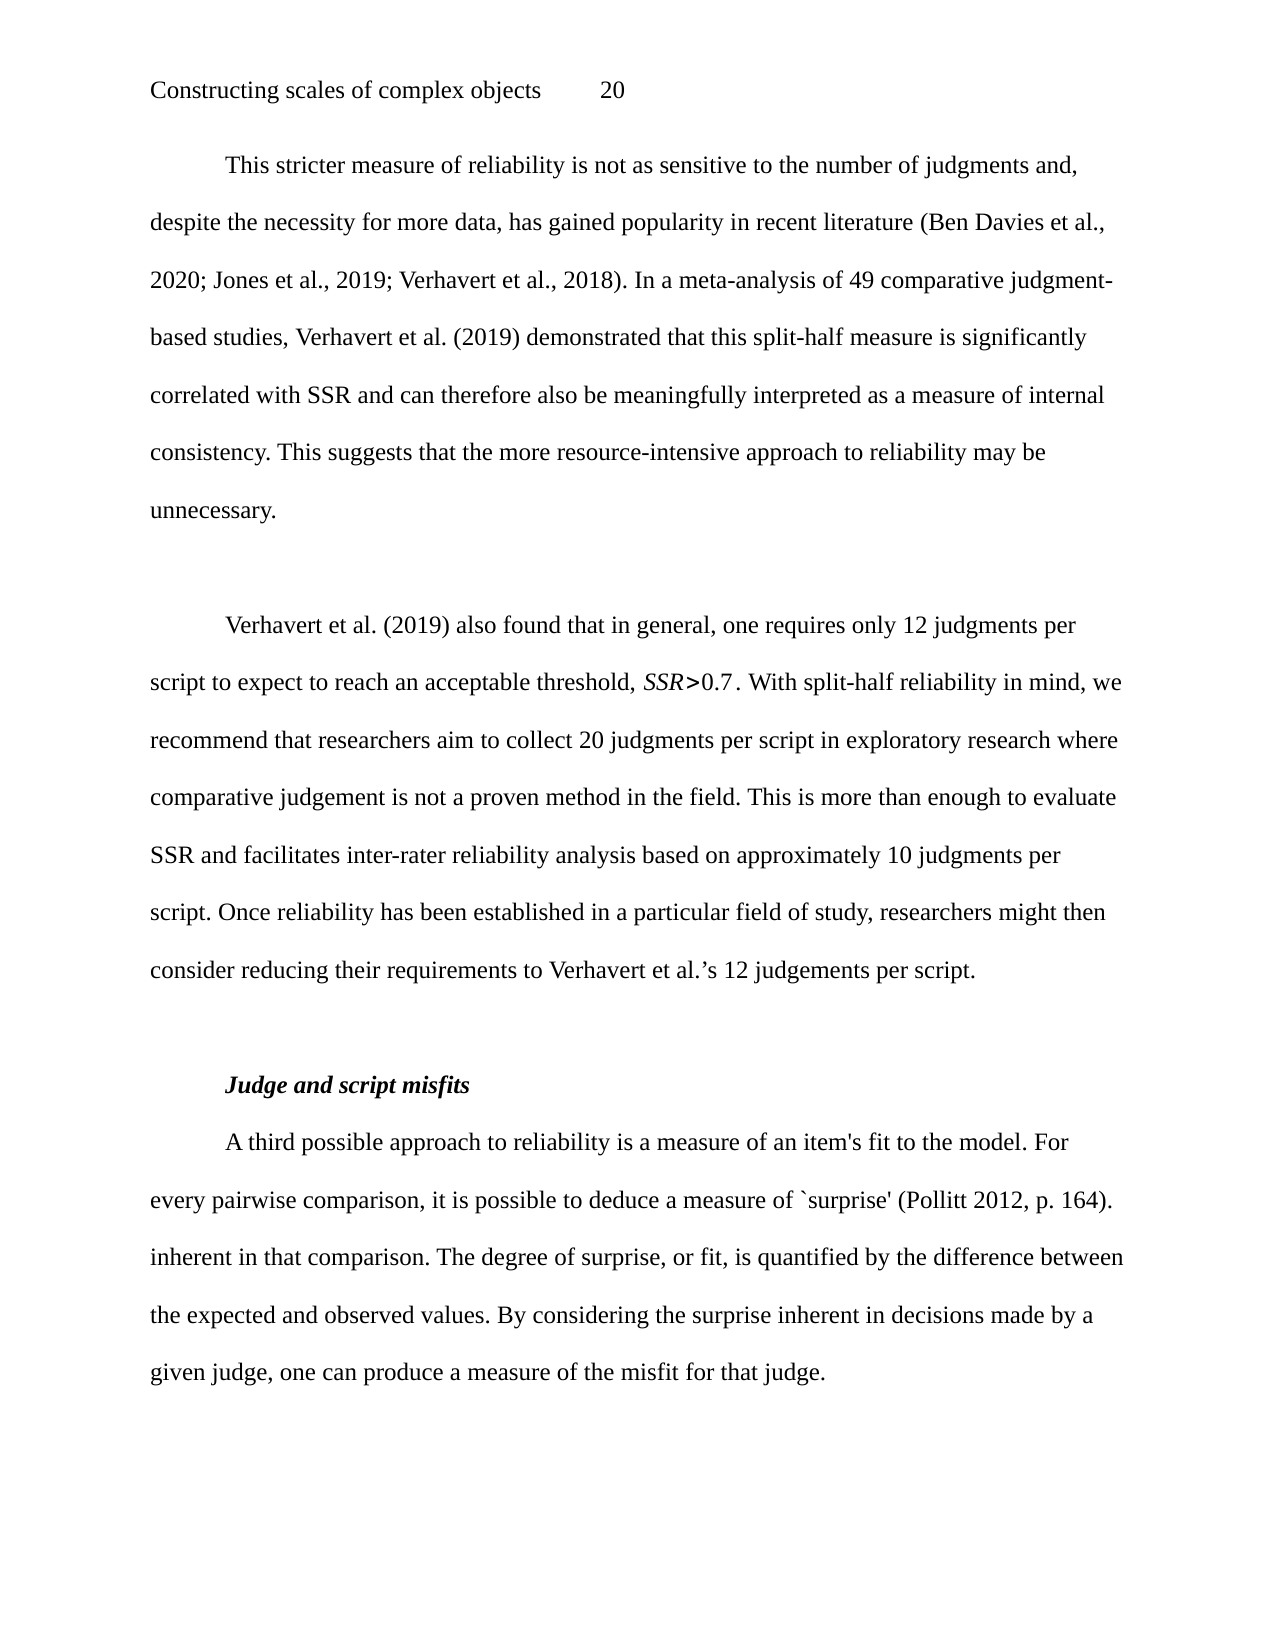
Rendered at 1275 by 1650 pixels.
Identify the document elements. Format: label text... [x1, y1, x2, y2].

subtitle Judge and script misfits [150, 1070, 1125, 1099]
text A third possible approach to reliability is a measure of an item's fit to the model. For every pairwise comparison, it is possible to deduce a measure of `surprise' (Pollitt 2012, p. 164). inherent in that comparison. The degree of surprise, or fit, is quantified by the difference between the expected and observed values. By considering the surprise inherent in decisions made by a given judge, one can produce a measure of the misfit for that judge. [150, 1127, 1125, 1386]
text This stricter measure of reliability is not as sensitive to the number of judgments and, despite the necessity for more data, has gained popularity in recent literature (Ben Davies et al., 2020; Jones et al., 2019; Verhavert et al., 2018). In a meta-analysis of 49 comparative judgment-based studies, Verhavert et al. (2019) demonstrated that this split-half measure is significantly correlated with SSR and can therefore also be meaningfully interpreted as a measure of internal consistency. This suggests that the more resource-intensive approach to reliability may be unnecessary. [150, 150, 1125, 524]
text Verhavert et al. (2019) also found that in general, one requires only 12 judgments per script to expect to reach an acceptable threshold, With split-half reliability in mind, we recommend that researchers aim to collect 20 judgments per script in exploratory research where comparative judgement is not a proven method in the field. This is more than enough to evaluate SSR and facilitates inter-rater reliability analysis based on approximately 10 judgments per script. Once reliability has been established in a particular field of study, researchers might then consider reducing their requirements to Verhavert et al.’s 12 judgements per script. [150, 610, 1125, 984]
